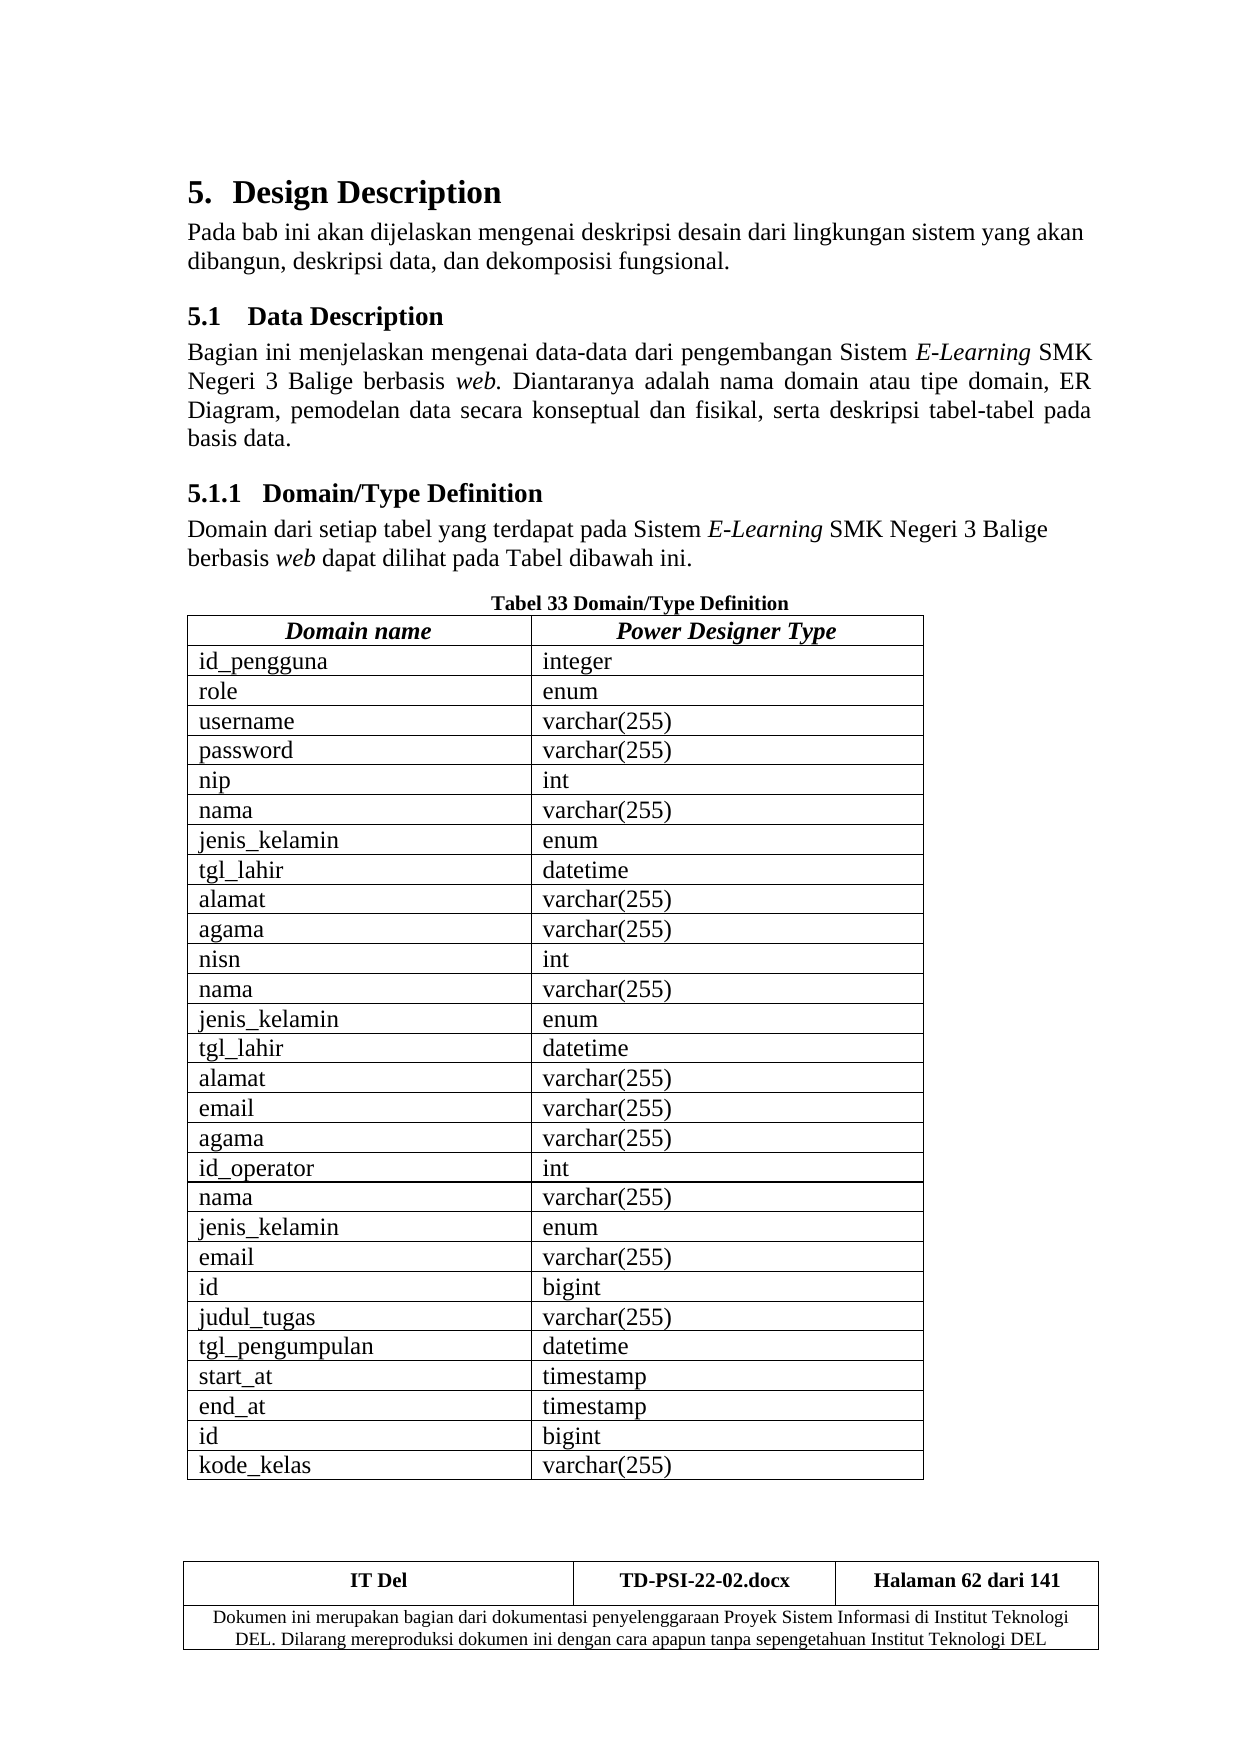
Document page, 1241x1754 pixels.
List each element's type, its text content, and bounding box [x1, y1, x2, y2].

table_cell jenis_kelamin [188, 825, 531, 854]
table_cell integer [532, 646, 923, 675]
table_header Domain name [188, 616, 531, 645]
table_cell jenis_kelamin [188, 1212, 531, 1241]
table_cell nip [188, 765, 531, 794]
table_cell alamat [188, 1063, 531, 1092]
subtitle Data Description [187, 300, 1092, 331]
table_cell timestamp [532, 1391, 923, 1420]
table_cell enum [532, 676, 923, 705]
table_cell tgl_pengumpulan [188, 1331, 531, 1360]
text Bagian ini menjelaskan mengenai data-data dari pengembangan Sistem E-Learning SMK Negeri 3 Balige berbasis web. Diantaranya adalah nama domain atau tipe domain, ER Diagram, pemodelan data secara konseptual dan fisikal, serta deskripsi tabel-tabel pada basis data. [187, 337, 1092, 452]
text Domain dari setiap tabel yang terdapat pada Sistem E-Learning SMK Negeri 3 Balige berbasis web dapat dilihat pada Tabel dibawah ini. [187, 514, 1092, 572]
table_cell varchar(255) [532, 885, 923, 913]
table_cell datetime [532, 855, 923, 883]
table_cell id [188, 1272, 531, 1301]
table_header Power Designer Type [532, 616, 923, 645]
table_cell enum [532, 1212, 923, 1241]
table_cell email [188, 1242, 531, 1271]
table_cell datetime [532, 1034, 923, 1062]
table_cell nama [188, 795, 531, 824]
table_cell bigint [532, 1272, 923, 1301]
table_cell int [532, 1153, 923, 1181]
text Pada bab ini akan dijelaskan mengenai deskripsi desain dari lingkungan sistem yang akan dibangun, deskripsi data, dan dekomposisi fungsional. [187, 217, 1092, 275]
table_cell timestamp [532, 1361, 923, 1390]
table_cell varchar(255) [532, 795, 923, 824]
table_cell varchar(255) [532, 1302, 923, 1330]
table_cell varchar(255) [532, 736, 923, 764]
table_cell enum [532, 825, 923, 854]
table_cell role [188, 676, 531, 705]
table_cell judul_tugas [188, 1302, 531, 1330]
table_cell end_at [188, 1391, 531, 1420]
table_cell jenis_kelamin [188, 1004, 531, 1032]
table_cell varchar(255) [532, 1093, 923, 1122]
table_cell bigint [532, 1421, 923, 1449]
table_cell agama [188, 1123, 531, 1152]
table_cell start_at [188, 1361, 531, 1390]
text Tabel 33 Domain/Type Definition [187, 591, 1092, 615]
subtitle Domain/Type Definition [187, 477, 1092, 508]
table_cell varchar(255) [532, 1242, 923, 1271]
table_cell enum [532, 1004, 923, 1032]
table_cell datetime [532, 1331, 923, 1360]
table_cell nisn [188, 944, 531, 973]
table_cell int [532, 765, 923, 794]
table_cell varchar(255) [532, 1451, 923, 1479]
table_cell int [532, 944, 923, 973]
table_cell tgl_lahir [188, 1034, 531, 1062]
table_cell nama [188, 1183, 531, 1211]
table_cell id_pengguna [188, 646, 531, 675]
subtitle Design Description [187, 173, 1092, 211]
table_cell kode_kelas [188, 1451, 531, 1479]
table_cell alamat [188, 885, 531, 913]
table_cell varchar(255) [532, 914, 923, 943]
table_cell email [188, 1093, 531, 1122]
table_cell id [188, 1421, 531, 1449]
table_cell nama [188, 974, 531, 1003]
table_cell varchar(255) [532, 1183, 923, 1211]
table_cell username [188, 706, 531, 734]
table_cell varchar(255) [532, 974, 923, 1003]
table_cell varchar(255) [532, 1123, 923, 1152]
table_cell password [188, 736, 531, 764]
table_cell varchar(255) [532, 706, 923, 734]
table_cell agama [188, 914, 531, 943]
table_cell id_operator [188, 1153, 531, 1181]
table_cell varchar(255) [532, 1063, 923, 1092]
table_cell tgl_lahir [188, 855, 531, 883]
